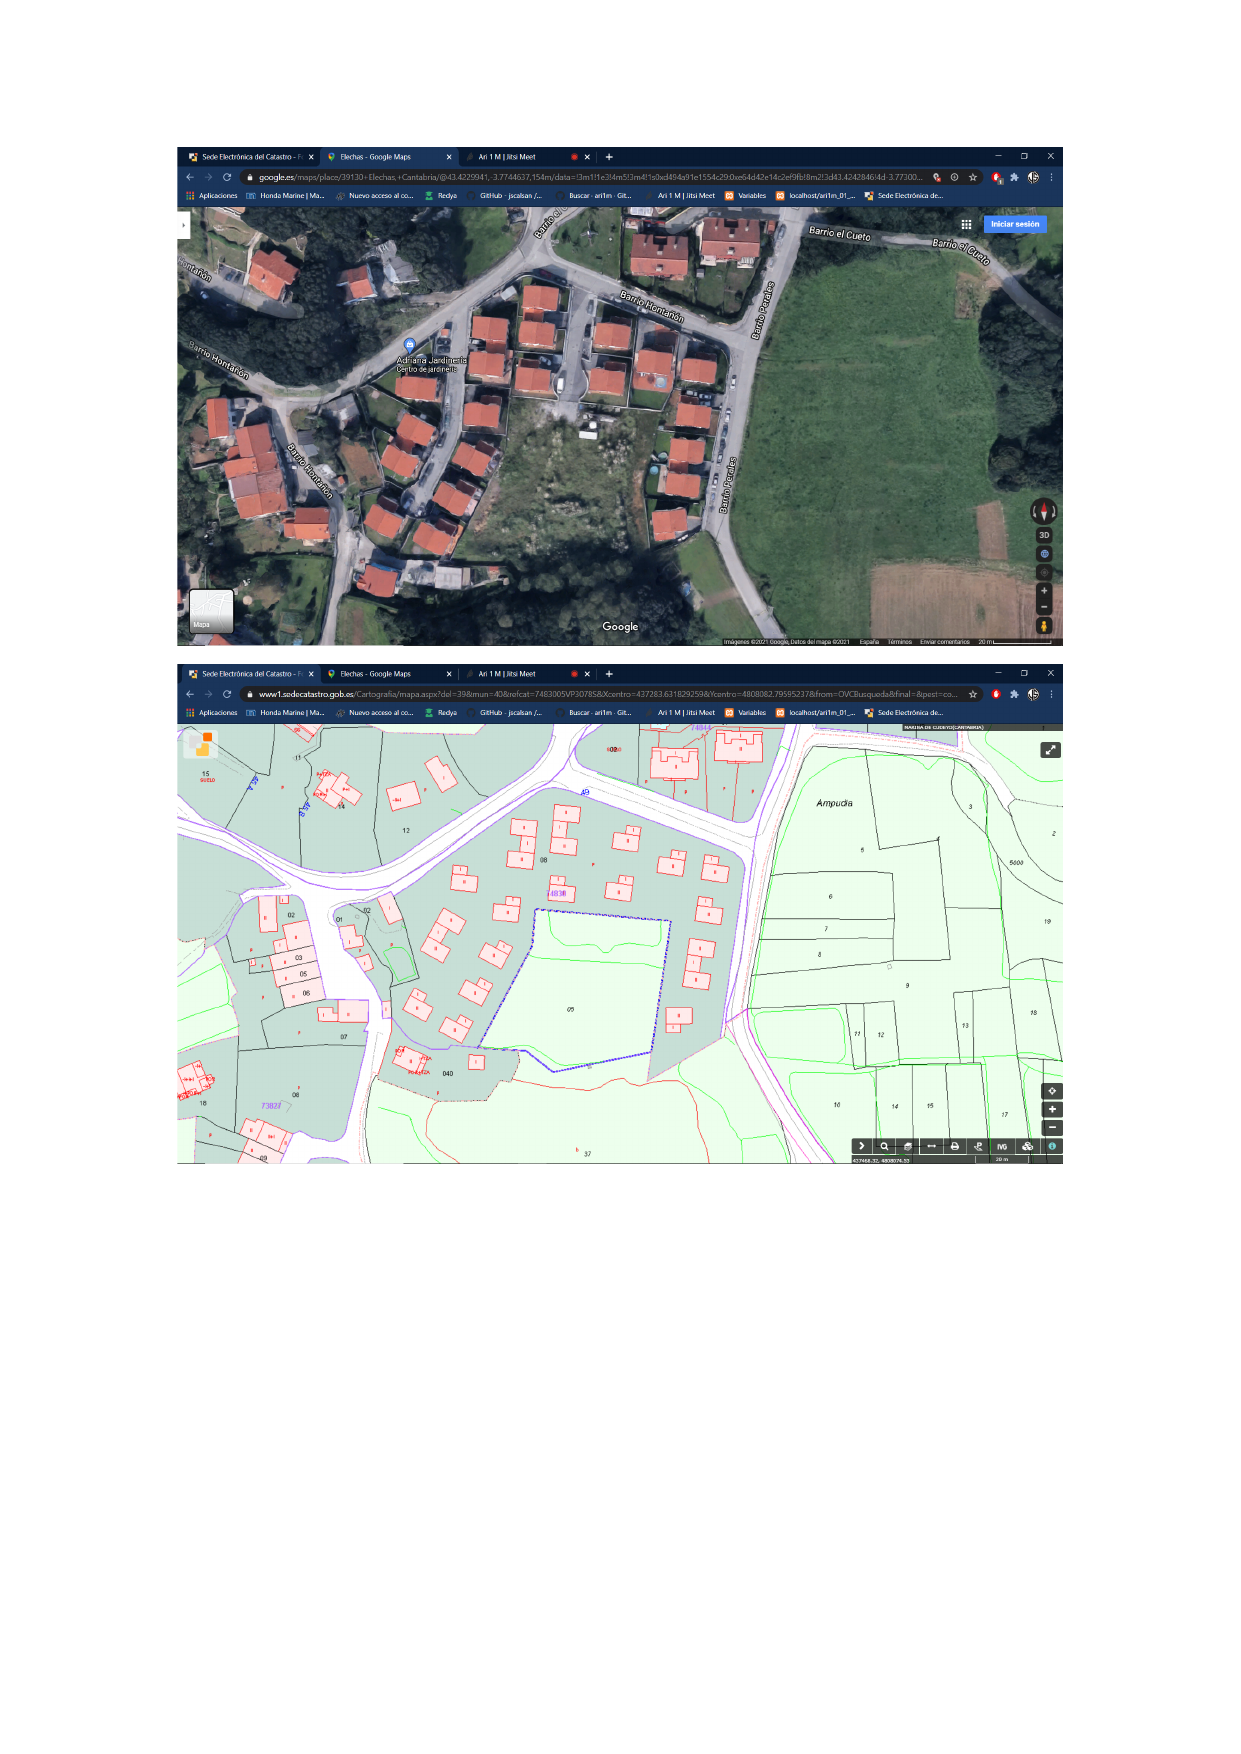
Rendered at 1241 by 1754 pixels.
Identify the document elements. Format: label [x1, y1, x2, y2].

picture [177, 147, 1063, 646]
picture [177, 664, 1063, 1164]
